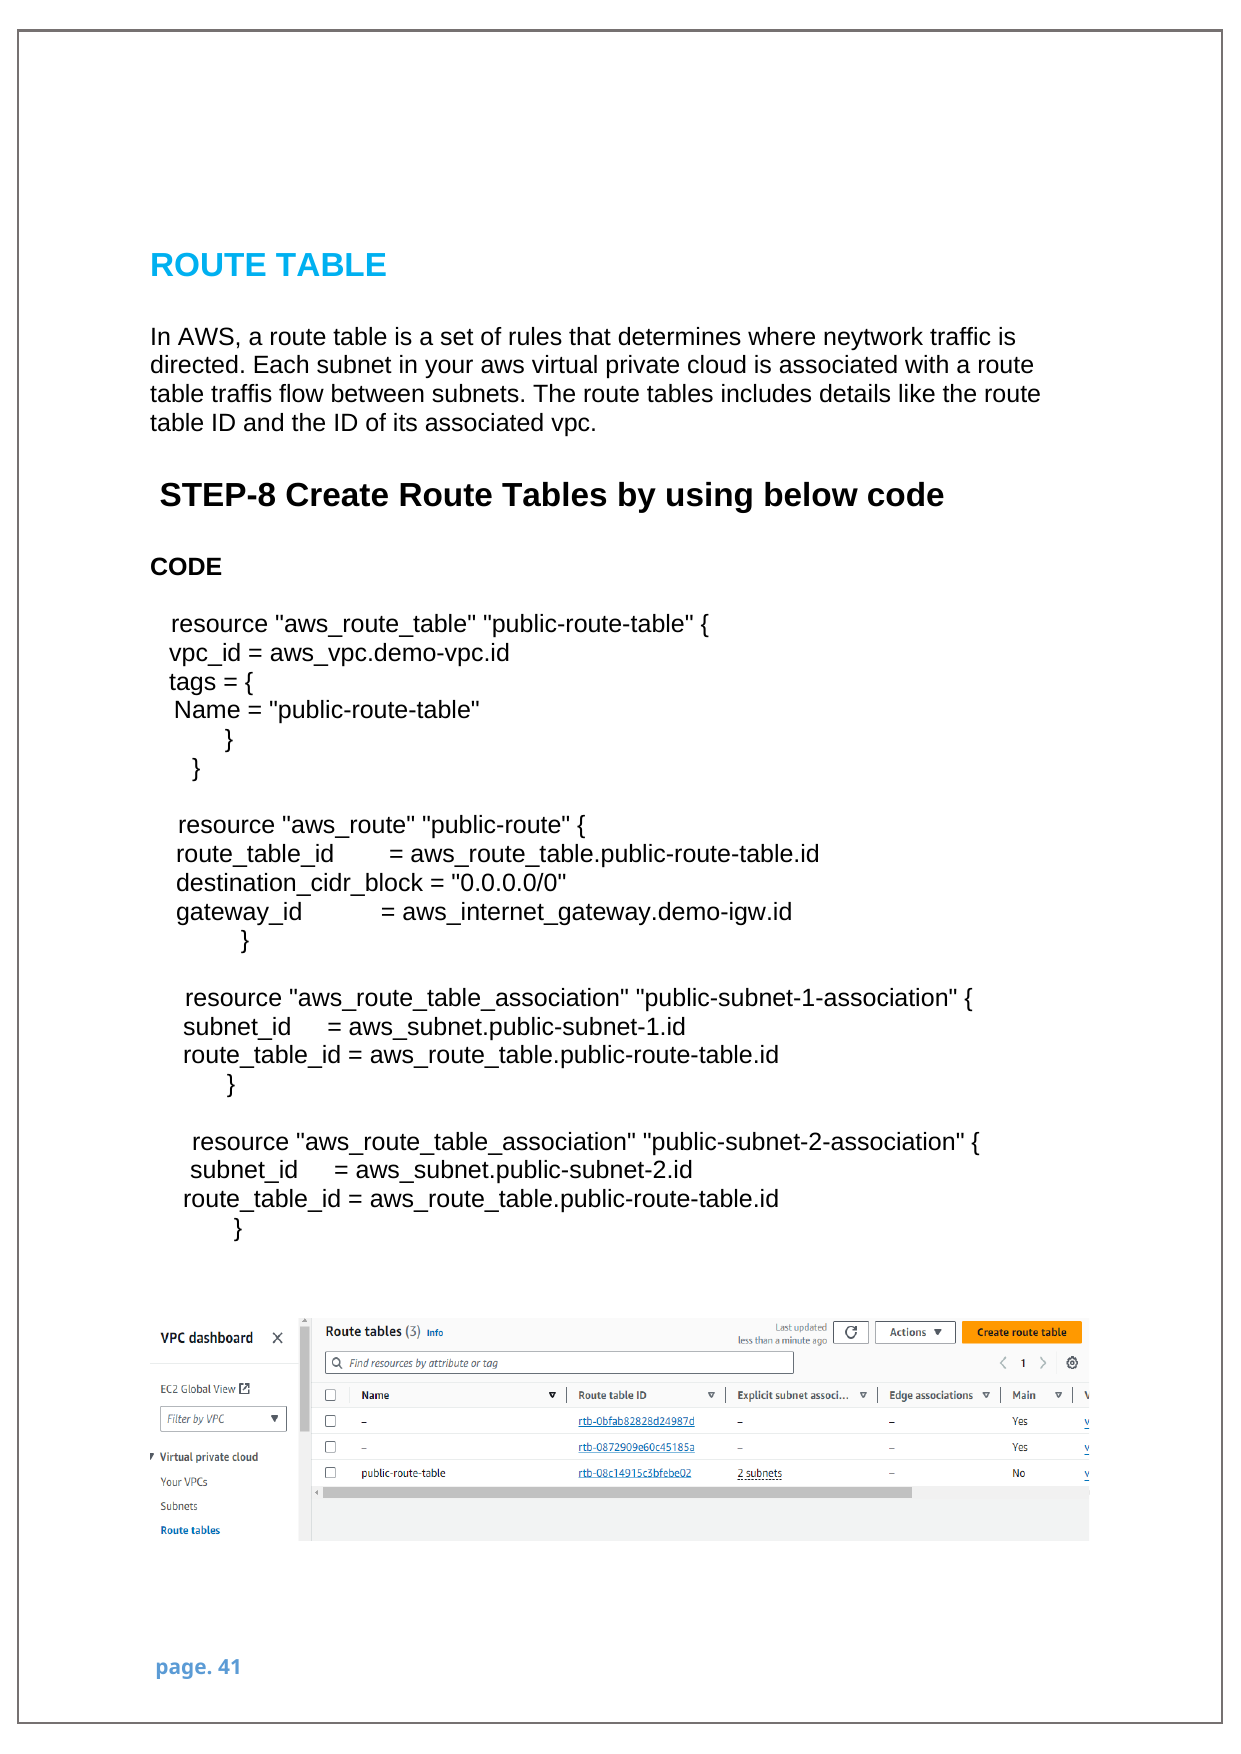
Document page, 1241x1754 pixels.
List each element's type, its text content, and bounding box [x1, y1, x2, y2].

text resource "aws_route" "public-route" { [150, 811, 1090, 839]
text Name = "public-route-table" [150, 696, 1090, 724]
text route_table_id = aws_route_table.public-route-table.id [150, 1041, 1090, 1069]
text CODE [150, 552, 1090, 581]
text tags = { [150, 667, 1090, 696]
text } [150, 724, 1090, 753]
text subnet_id = aws_subnet.public-subnet-1.id [150, 1012, 1090, 1041]
text ROUTE TABLE [150, 216, 1090, 283]
text subnet_id = aws_subnet.public-subnet-2.id [150, 1156, 1090, 1184]
text } [150, 753, 1090, 782]
text resource "aws_route_table_association" "public-subnet-2-association" { [150, 1127, 1090, 1156]
text destination_cidr_block = "0.0.0.0/0" [150, 868, 1090, 897]
text } [150, 1213, 1090, 1242]
text resource "aws_route_table" "public-route-table" { [150, 609, 1090, 638]
text } [150, 926, 1090, 954]
text STEP-8 Create Route Tables by using below code [150, 475, 1090, 513]
picture [150, 1318, 1090, 1541]
text vpc_id = aws_vpc.demo-vpc.id [150, 638, 1090, 667]
text route_table_id = aws_route_table.public-route-table.id [150, 839, 1090, 868]
text In AWS, a route table is a set of rules that determines where neytwork traffic is directed. Each subnet in your aws virtual private cloud is associated with a route table traffis flow between subnets. The route tables includes details like the route table ID and the ID of its associated vpc. [150, 321, 1090, 436]
text gateway_id = aws_internet_gateway.demo-igw.id [150, 897, 1090, 926]
text } [150, 1069, 1090, 1098]
text route_table_id = aws_route_table.public-route-table.id [150, 1184, 1090, 1213]
text resource "aws_route_table_association" "public-subnet-1-association" { [150, 983, 1090, 1012]
